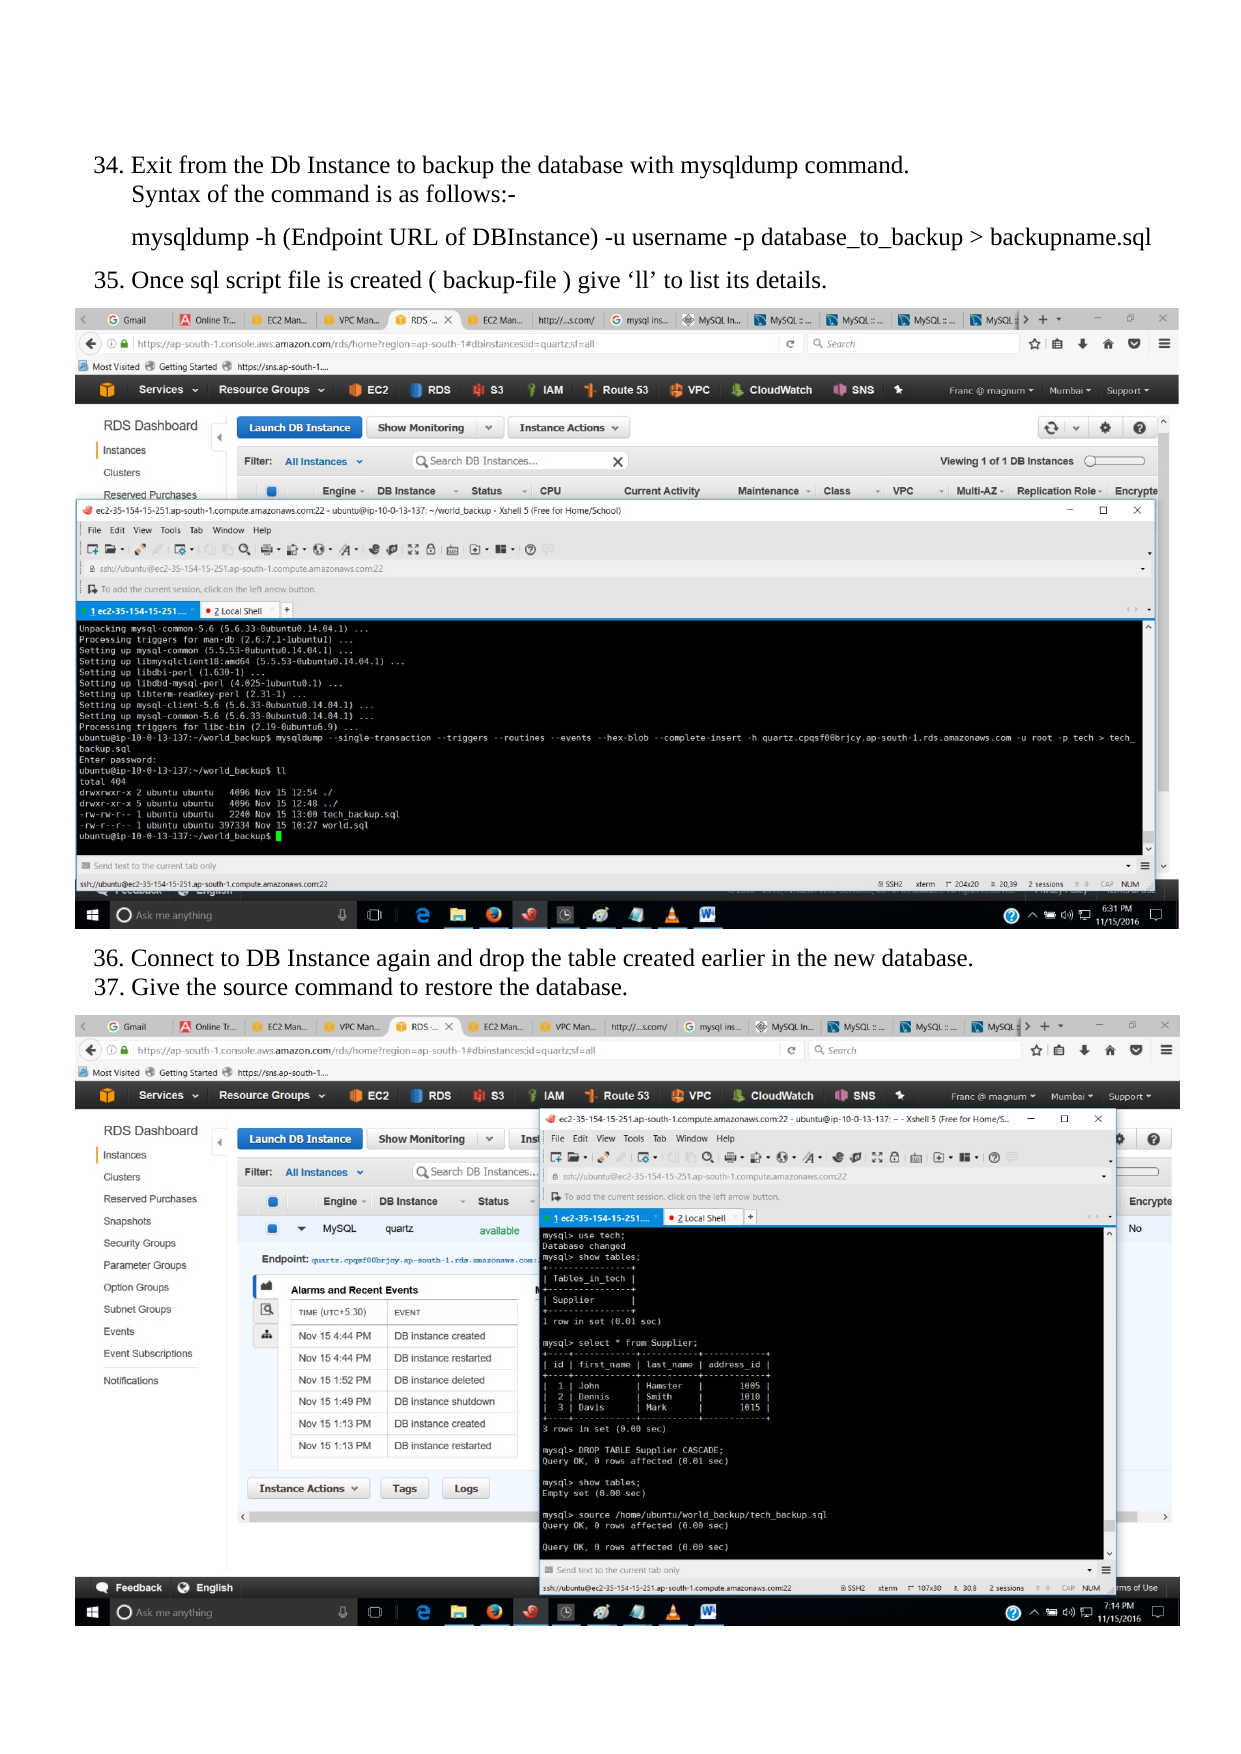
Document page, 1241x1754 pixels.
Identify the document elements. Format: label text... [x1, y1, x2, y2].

picture [75, 308, 1179, 929]
list Exit from the Db Instance to backup the database with mysqldump command. [93, 150, 1153, 179]
list Once sql script file is created ( backup-file ) give ‘ll’ to list its details. [94, 265, 1153, 294]
list Connect to DB Instance again and drop the table created earlier in the new database. [93, 943, 1153, 972]
text mysqldump -h (Endpoint URL of DBInstance) -u username -p database_to_backup > backupname.sql [131, 222, 1153, 251]
list Give the source command to restore the database. [94, 972, 1153, 1001]
text Syntax of the command is as follows:- [131, 179, 1153, 207]
picture [75, 1015, 1180, 1626]
